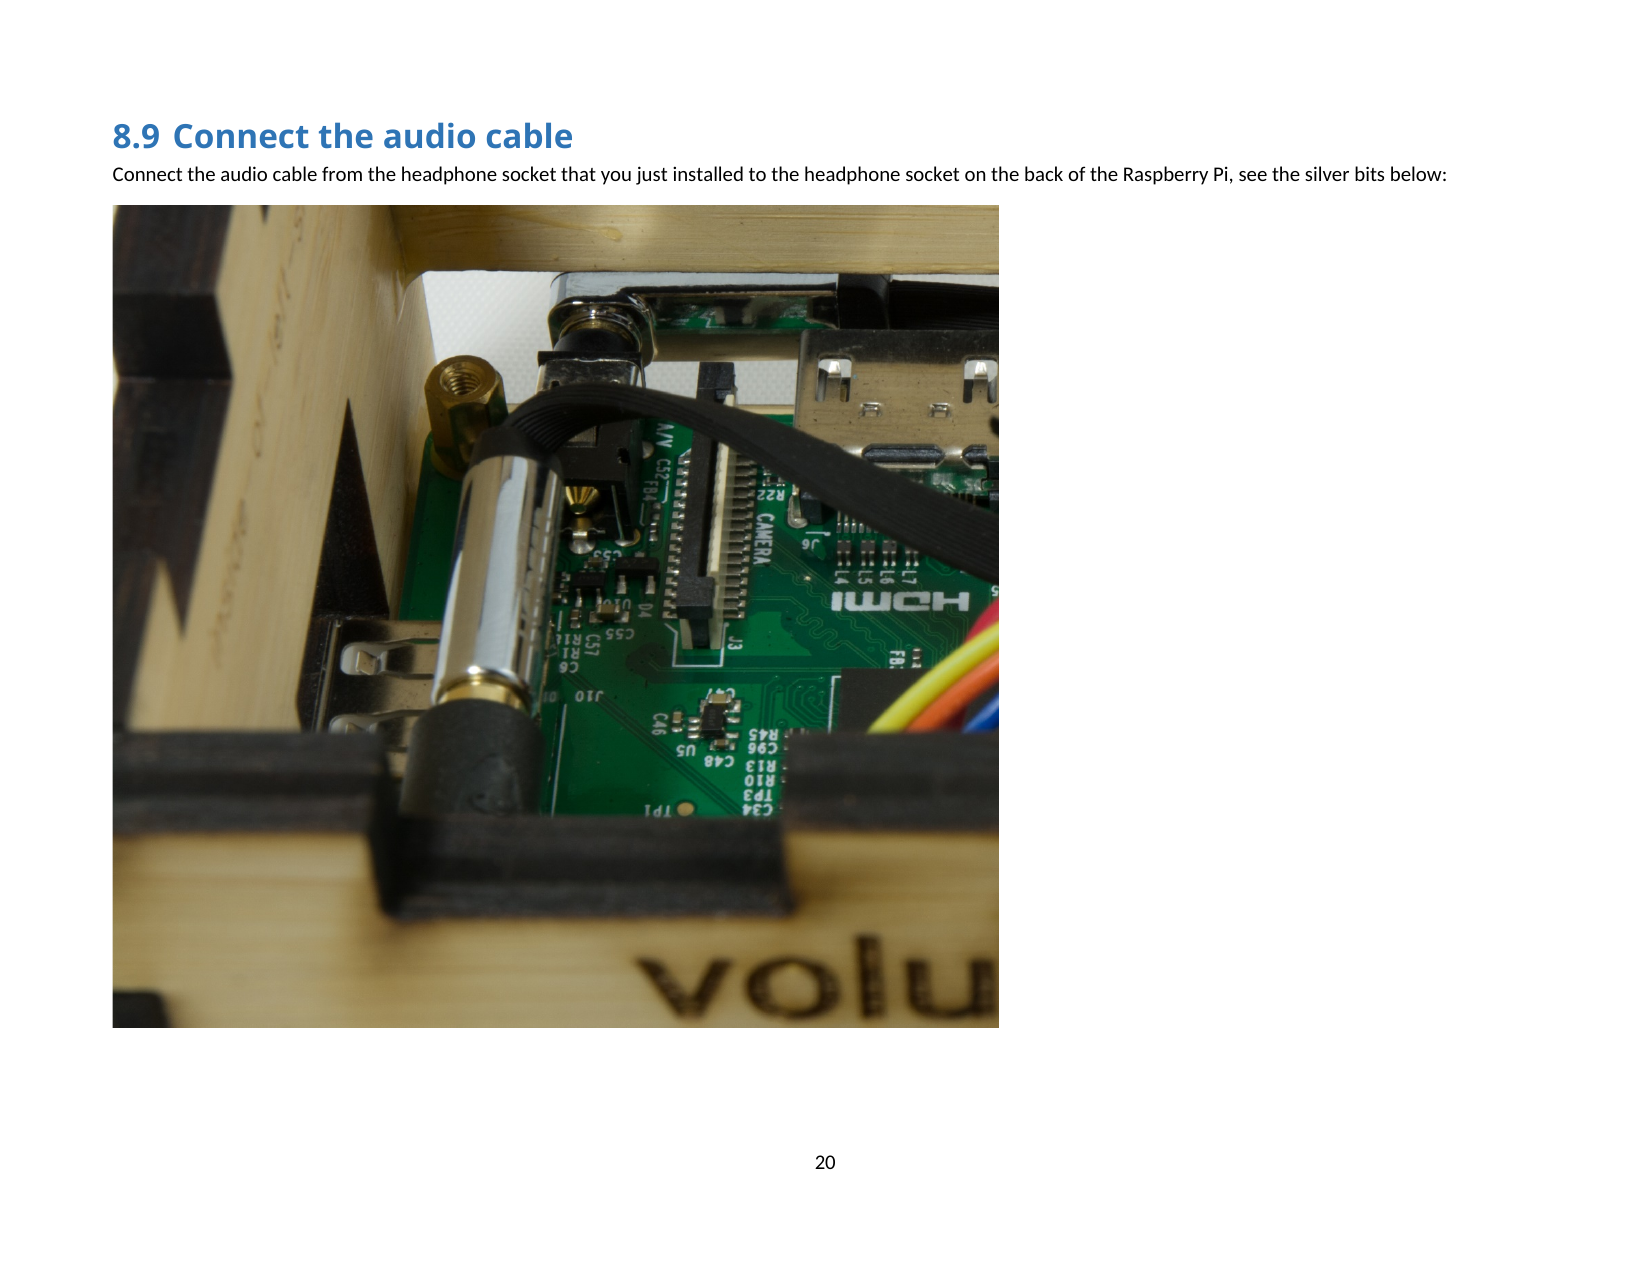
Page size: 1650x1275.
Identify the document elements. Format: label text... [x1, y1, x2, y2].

subtitle Connect the audio cable [112, 112, 1537, 158]
picture [112, 205, 999, 1028]
text Connect the audio cable from the headphone socket that you just installed to the headphone socket on the back of the Raspberry Pi, see the silver bits below: [112, 161, 1537, 187]
